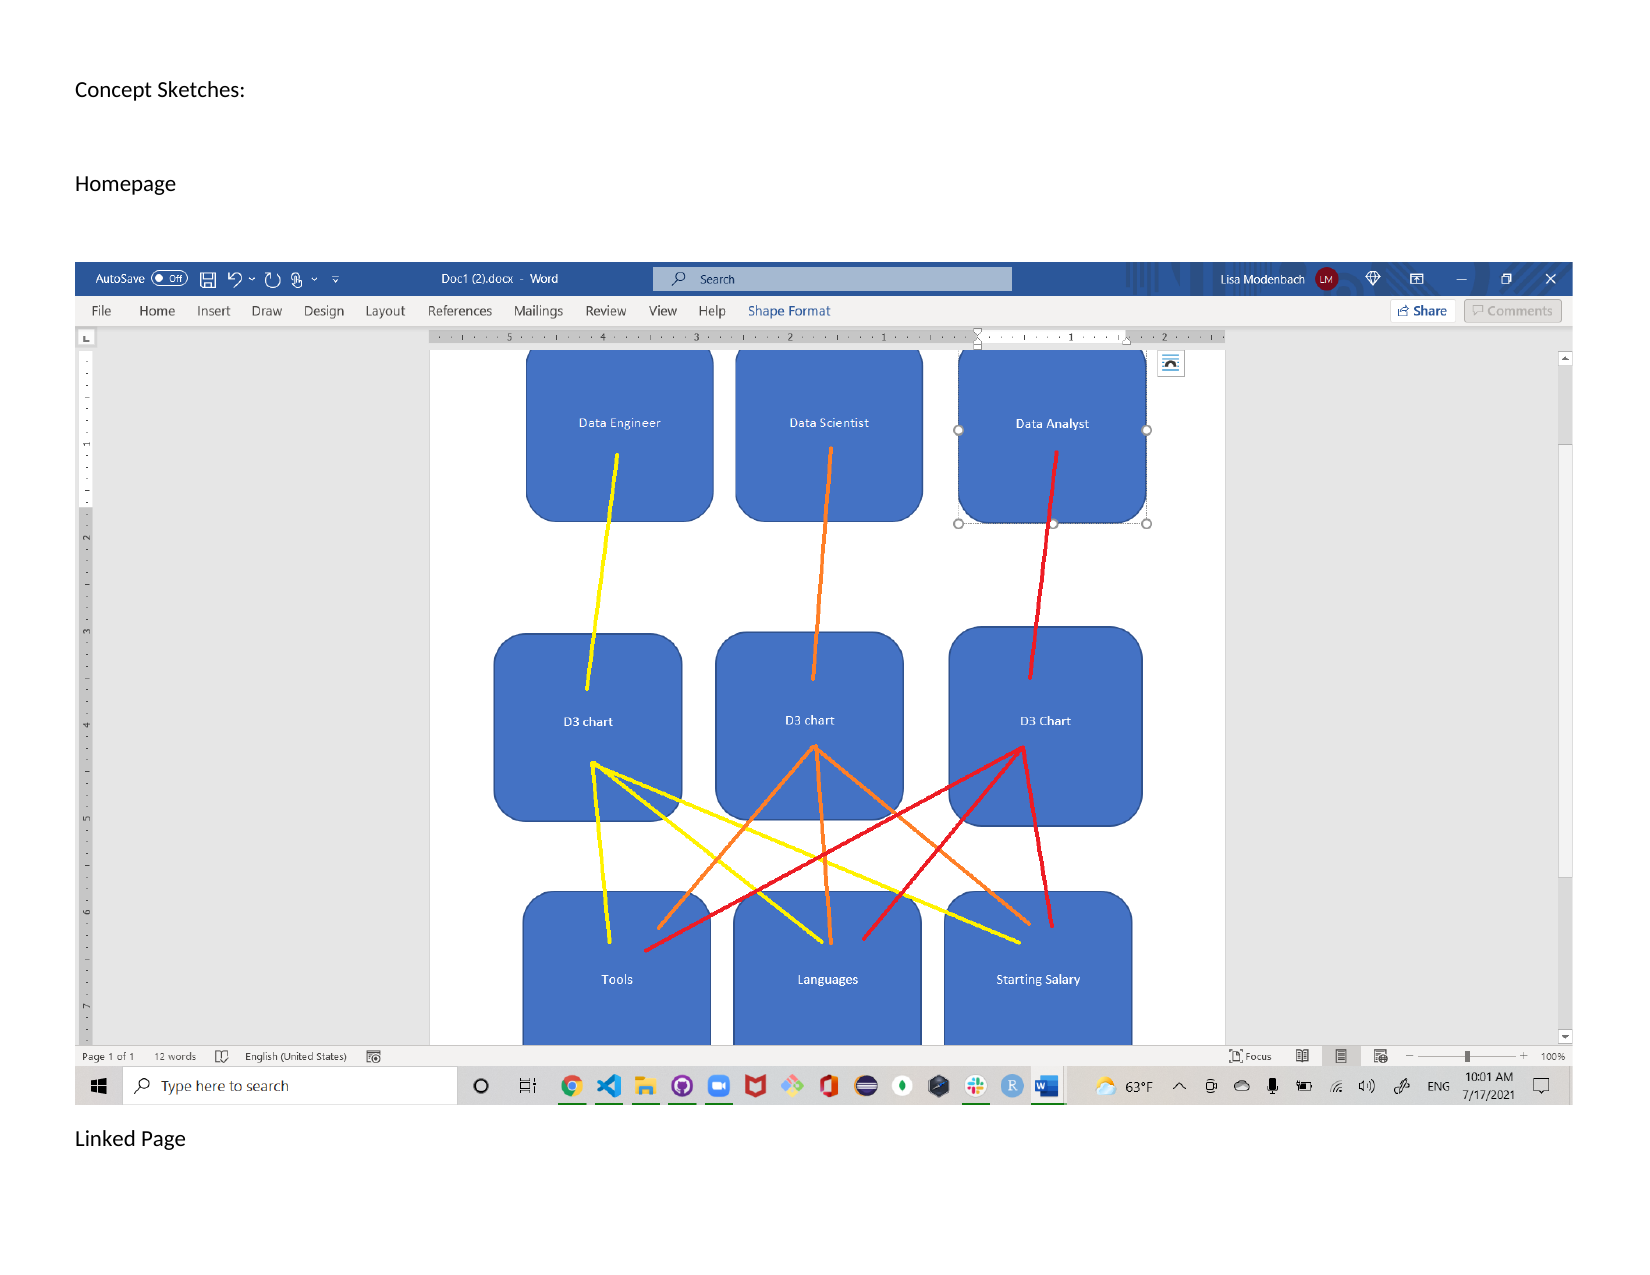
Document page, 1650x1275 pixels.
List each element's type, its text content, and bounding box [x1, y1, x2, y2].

text Linked Page [75, 1124, 1575, 1152]
text Homepage [75, 169, 1575, 197]
picture [75, 262, 1573, 1105]
text Concept Sketches: [75, 75, 1575, 103]
